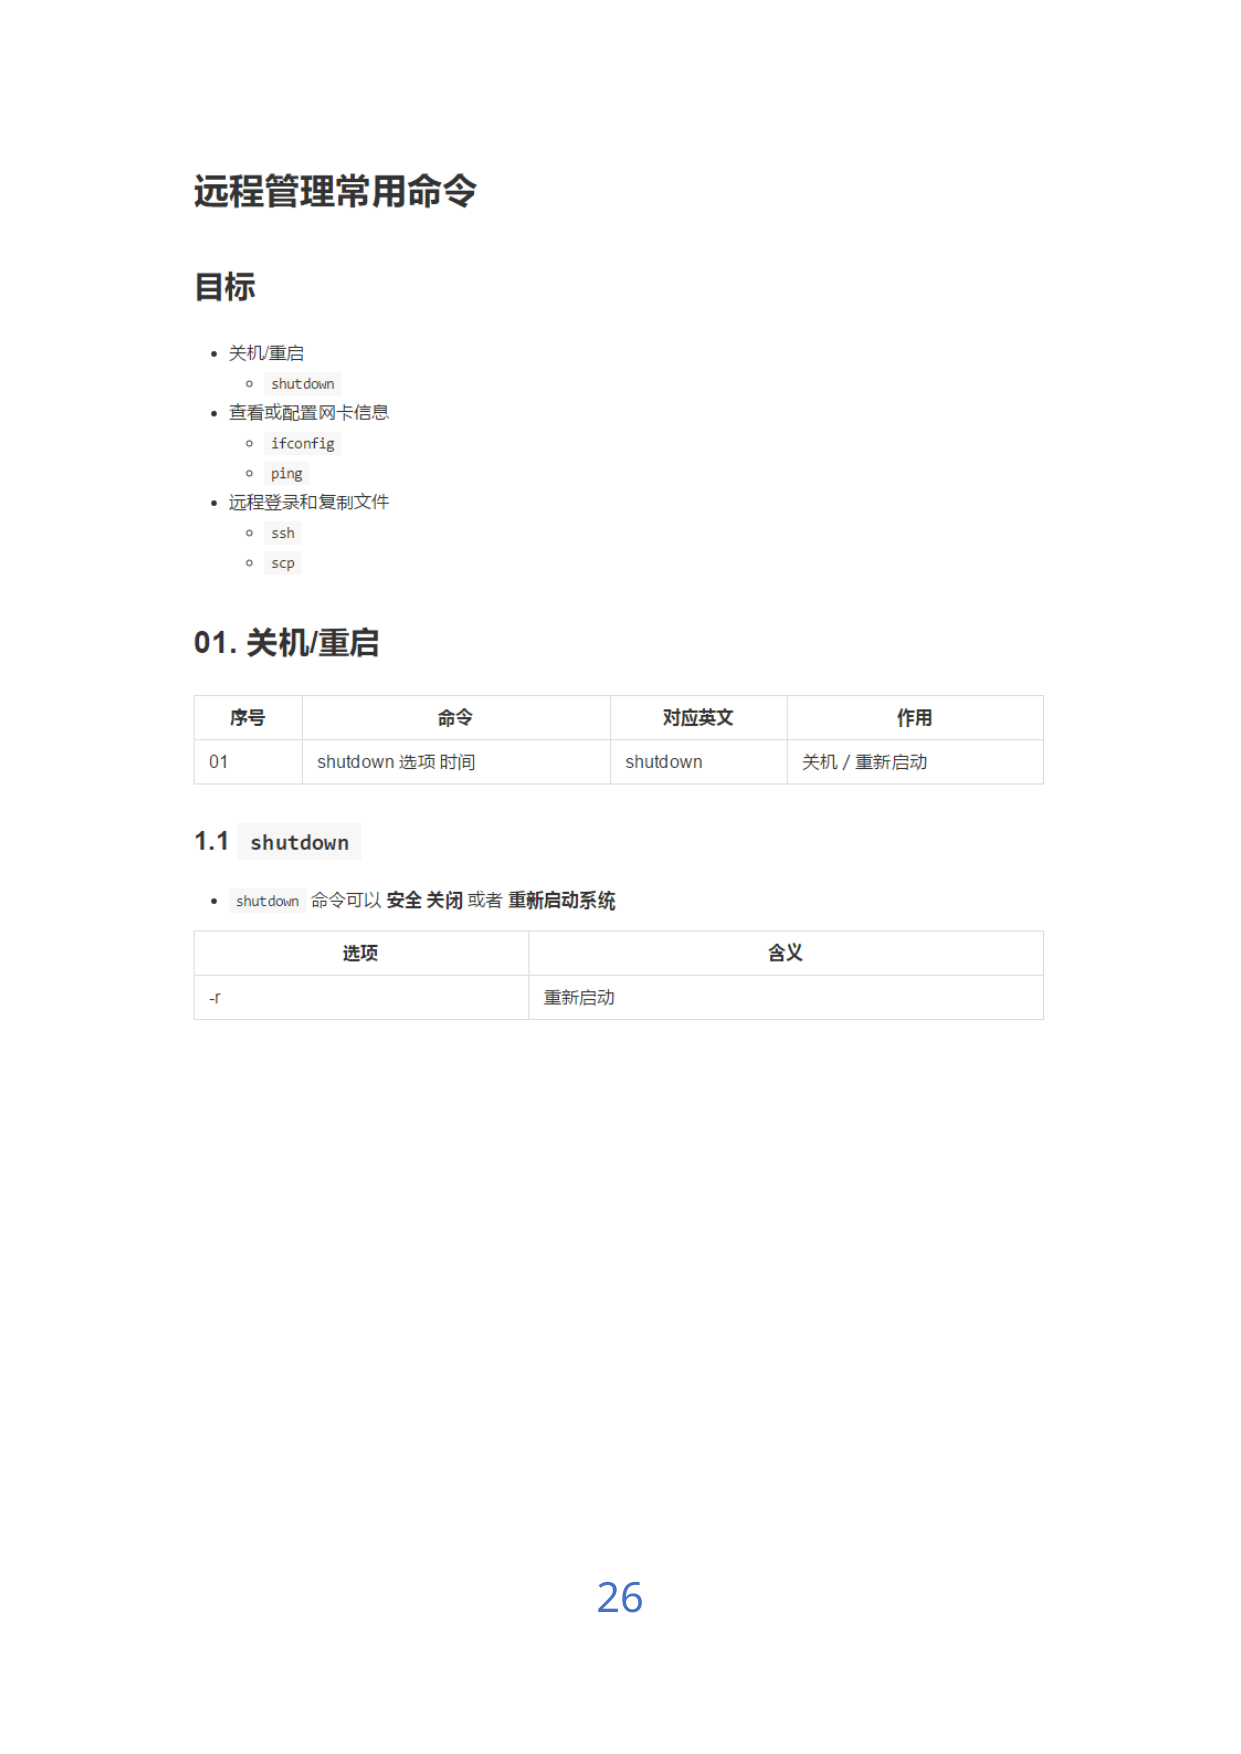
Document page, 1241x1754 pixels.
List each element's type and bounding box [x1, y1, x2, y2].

picture [187, 160, 1053, 1030]
